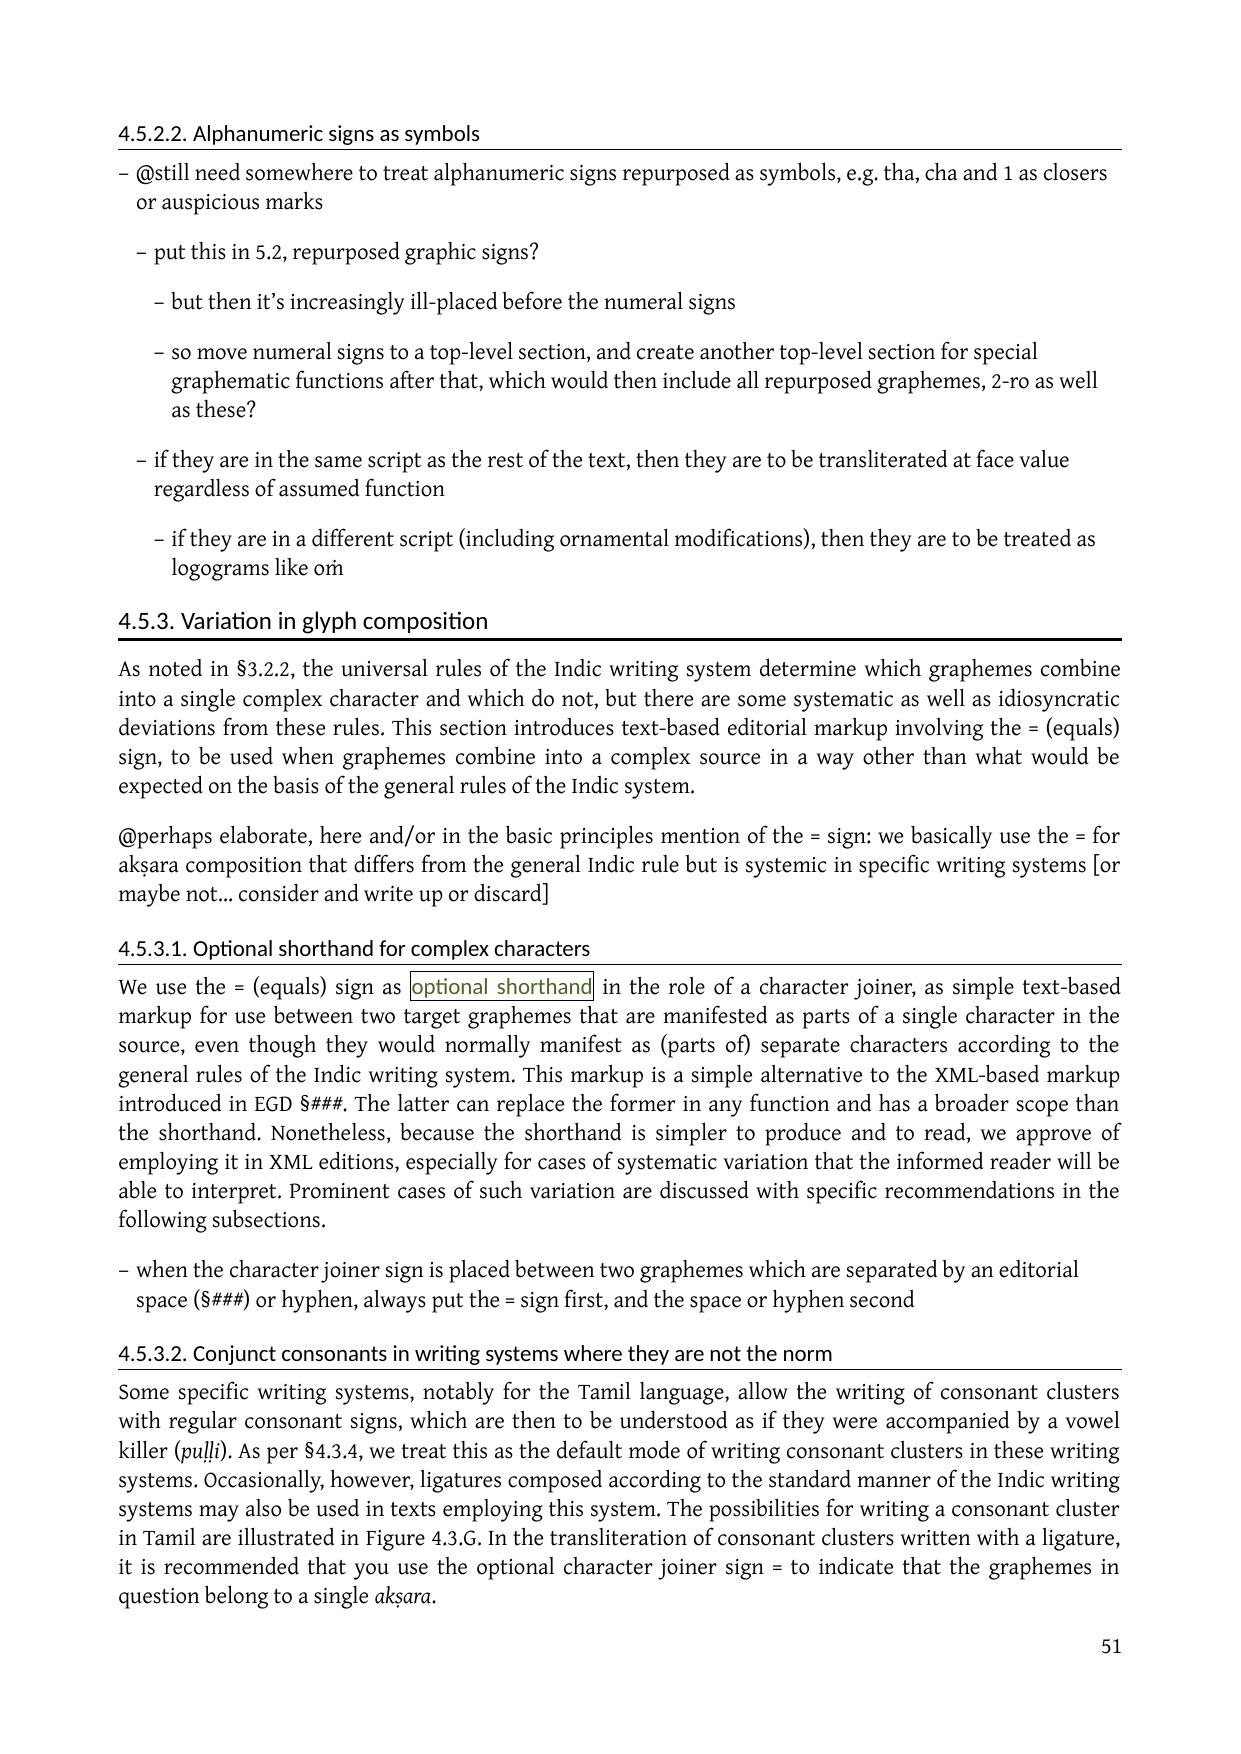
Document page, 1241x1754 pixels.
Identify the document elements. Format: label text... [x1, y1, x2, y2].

subtitle Optional shorthand for complex characters [118, 933, 1122, 964]
list put this in 5.2, repurposed graphic signs? [136, 236, 1122, 265]
text @perhaps elaborate, here and/or in the basic principles mention of the = sign: we basically use the = for akṣara composition that differs from the general Indic rule but is systemic in specific writing systems [or maybe not… consider and write up or discard] [118, 820, 1122, 908]
list @still need somewhere to treat alphanumeric signs repurposed as symbols, e.g. tha, cha and 1 as closers or auspicious marks [118, 157, 1122, 215]
text We use the = (equals) sign as optional shorthand in the role of a character joiner, as simple text-based markup for use between two target graphemes that are manifested as parts of a single character in the source, even though they would normally manifest as (parts of) separate characters according to the general rules of the Indic writing system. This markup is a simple alternative to the XML-based markup introduced in EGD §###. The latter can replace the former in any function and has a broader scope than the shorthand. Nonetheless, because the shorthand is simpler to produce and to read, we approve of employing it in XML editions, especially for cases of systematic variation that the informed reader will be able to interpret. Prominent cases of such variation are discussed with specific recommendations in the following subsections. [118, 971, 1122, 1234]
subtitle Alphanumeric signs as symbols [118, 118, 1122, 149]
list when the character joiner sign is placed between two graphemes which are separated by an editorial space (§###) or hyphen, always put the = sign first, and the space or hyphen second [118, 1254, 1122, 1313]
list if they are in the same script as the rest of the text, then they are to be transliterated at face value regardless of assumed function [136, 444, 1122, 502]
text As noted in §3.2.2, the universal rules of the Indic writing system determine which graphemes combine into a single complex character and which do not, but there are some systematic as well as idiosyncratic deviations from these rules. This section introduces text-based editorial markup involving the = (equals) sign, to be used when graphemes combine into a complex source in a way other than what would be expected on the basis of the general rules of the Indic system. [118, 653, 1122, 799]
subtitle Variation in glyph composition [118, 602, 1122, 638]
list but then it’s increasingly ill-placed before the numeral signs [153, 286, 1122, 315]
subtitle Conjunct consonants in writing systems where they are not the norm [118, 1338, 1122, 1369]
list if they are in a different script (including ornamental modifications), then they are to be treated as logograms like oṁ [153, 523, 1122, 582]
text Some specific writing systems, notably for the Tamil language, allow the writing of consonant clusters with regular consonant signs, which are then to be understood as if they were accompanied by a vowel killer (puḷḷi). As per §4.3.4, we treat this as the default mode of writing consonant clusters in these writing systems. Occasionally, however, ligatures composed according to the standard manner of the Indic writing systems may also be used in texts employing this system. The possibilities for writing a consonant cluster in Tamil are illustrated in Figure 4.3.B. In the transliteration of consonant clusters written with a ligature, it is recommended that you use the optional character joiner sign = to indicate that the graphemes in question belong to a single akṣara. [118, 1376, 1122, 1610]
list so move numeral signs to a top-level section, and create another top-level section for special graphematic functions after that, which would then include all repurposed graphemes, 2-ro as well as these? [153, 336, 1122, 423]
